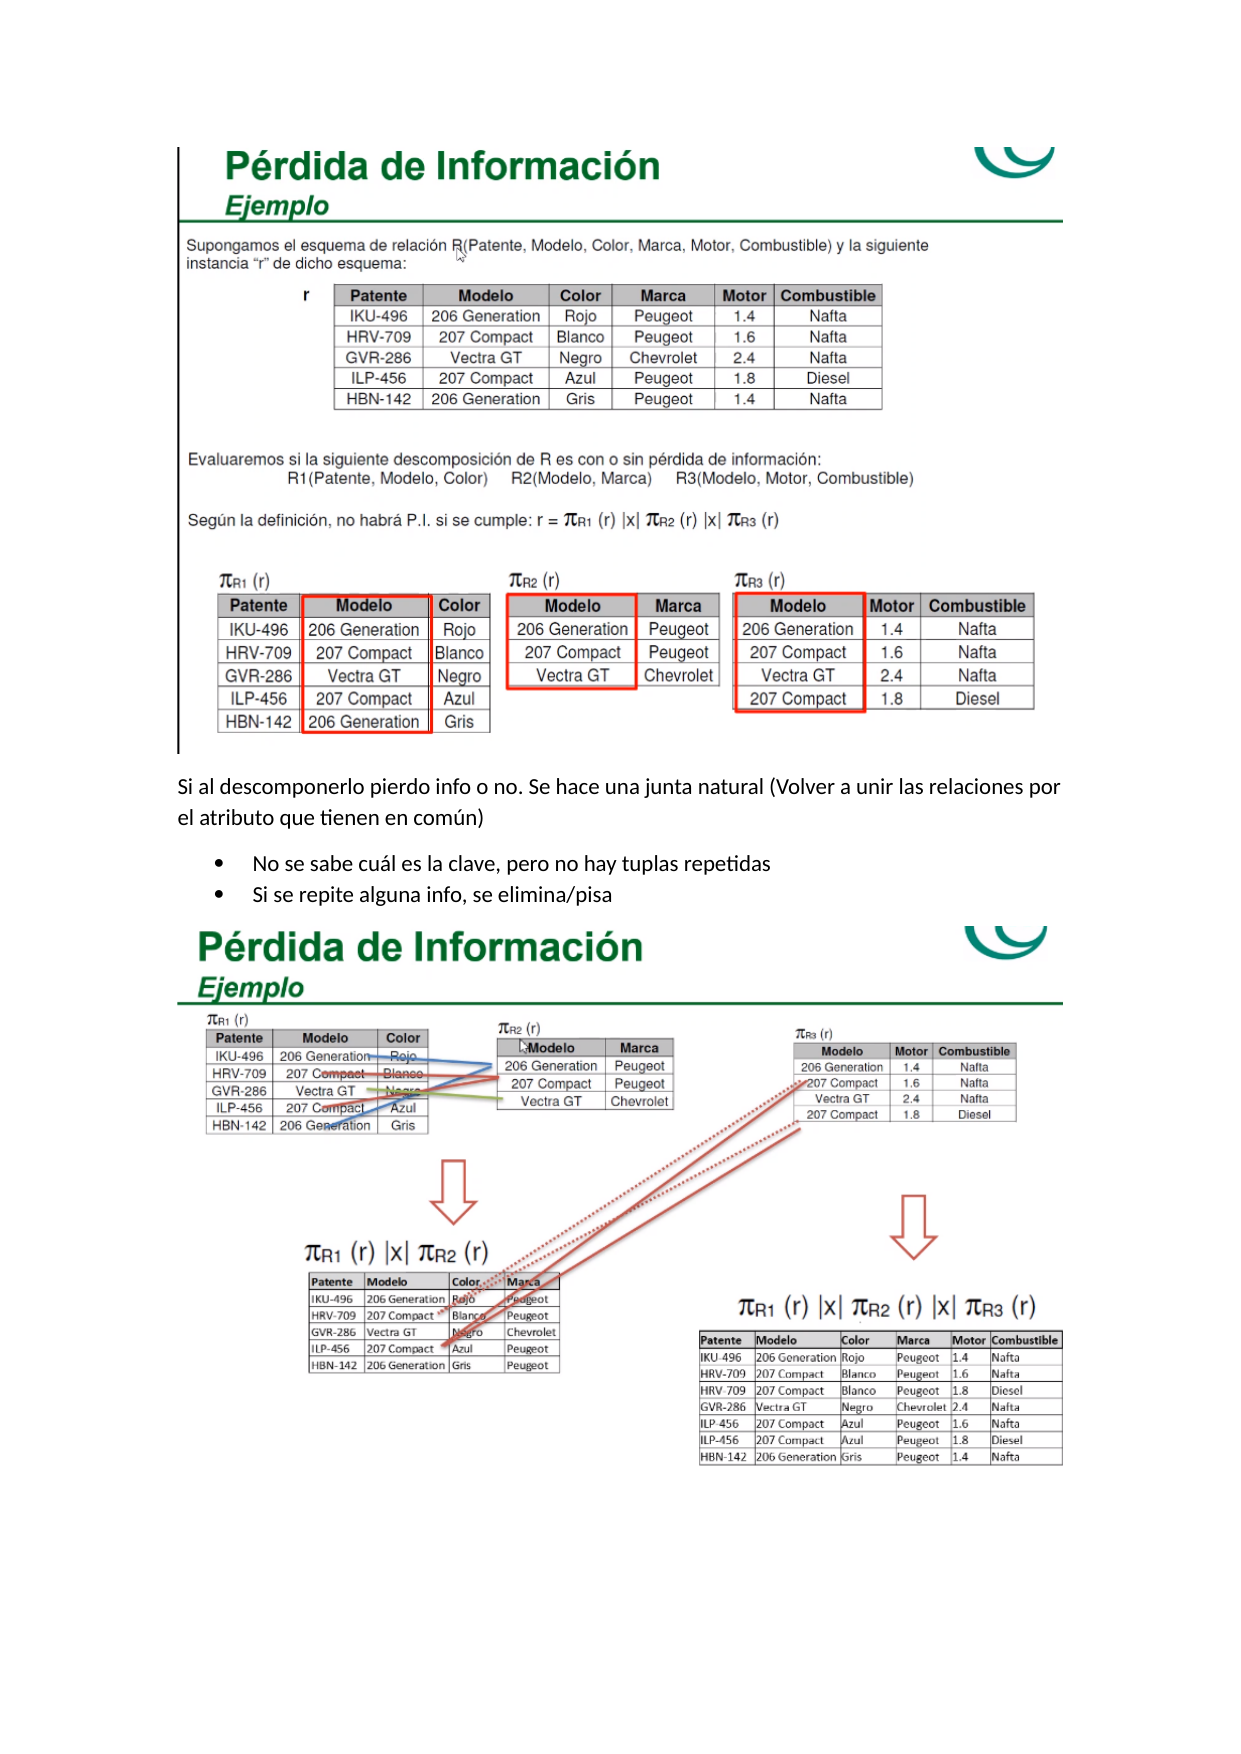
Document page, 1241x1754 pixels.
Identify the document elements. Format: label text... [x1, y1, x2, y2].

picture [177, 926, 1063, 1518]
list No se sabe cuál es la clave, pero no hay tuplas repetidas [215, 849, 1063, 878]
picture [177, 147, 1063, 754]
list Si se repite alguna info, se elimina/pisa [215, 880, 1063, 908]
text Si al descomponerlo pierdo info o no. Se hace una junta natural (Volver a unir las relaciones por el atributo que tienen en común) [177, 772, 1063, 831]
